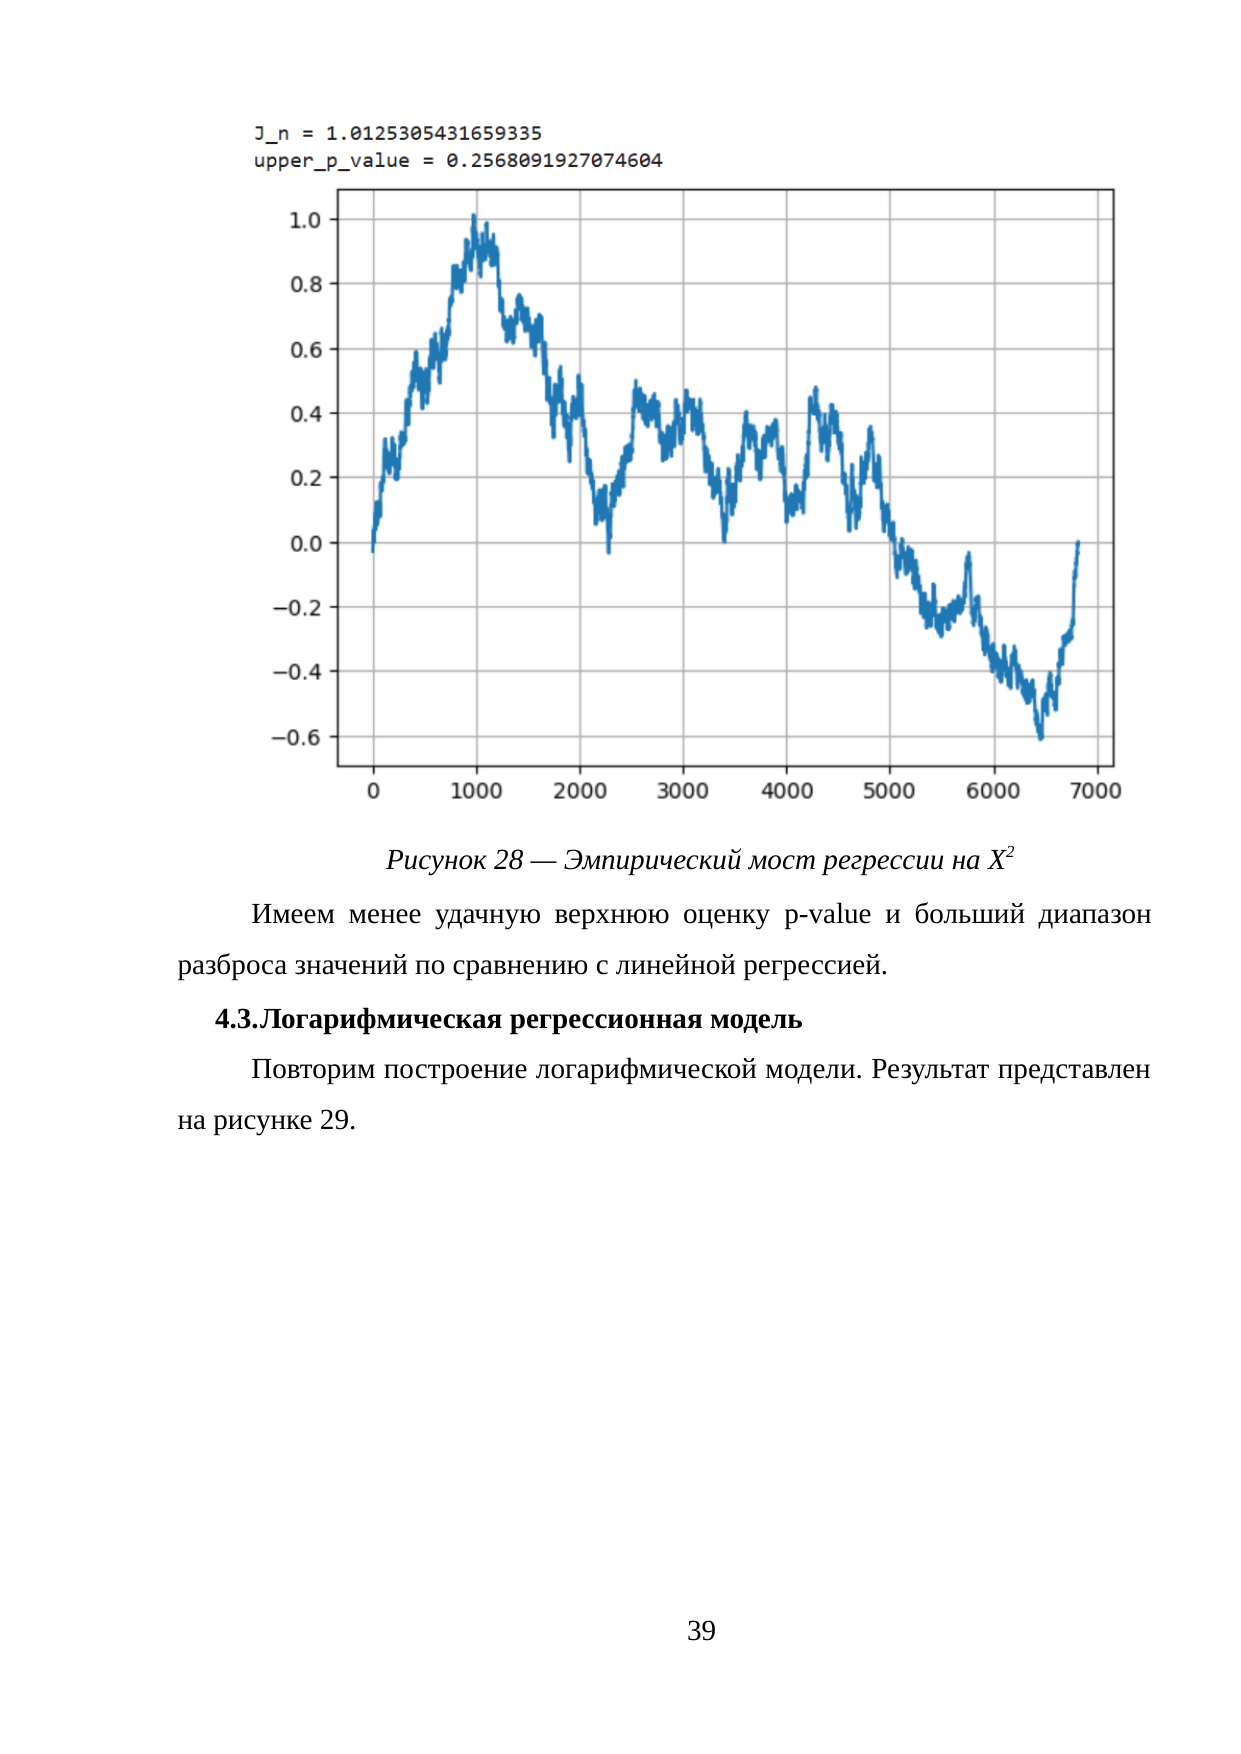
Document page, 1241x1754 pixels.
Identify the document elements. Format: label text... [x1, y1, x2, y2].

picture [251, 118, 1128, 826]
text Повторим построение логарифмической модели. Результат представлен на рисунке 29. [177, 1052, 1152, 1136]
text Имеем менее удачную верхнюю оценку p-value и больший диапазон разброса значений по сравнению с линейной регрессией. [177, 897, 1152, 980]
subtitle Логарифмическая регрессионная модель [215, 1001, 1152, 1035]
text Рисунок 28 — Эмпирический мост регрессии на Х2 [177, 842, 1152, 876]
